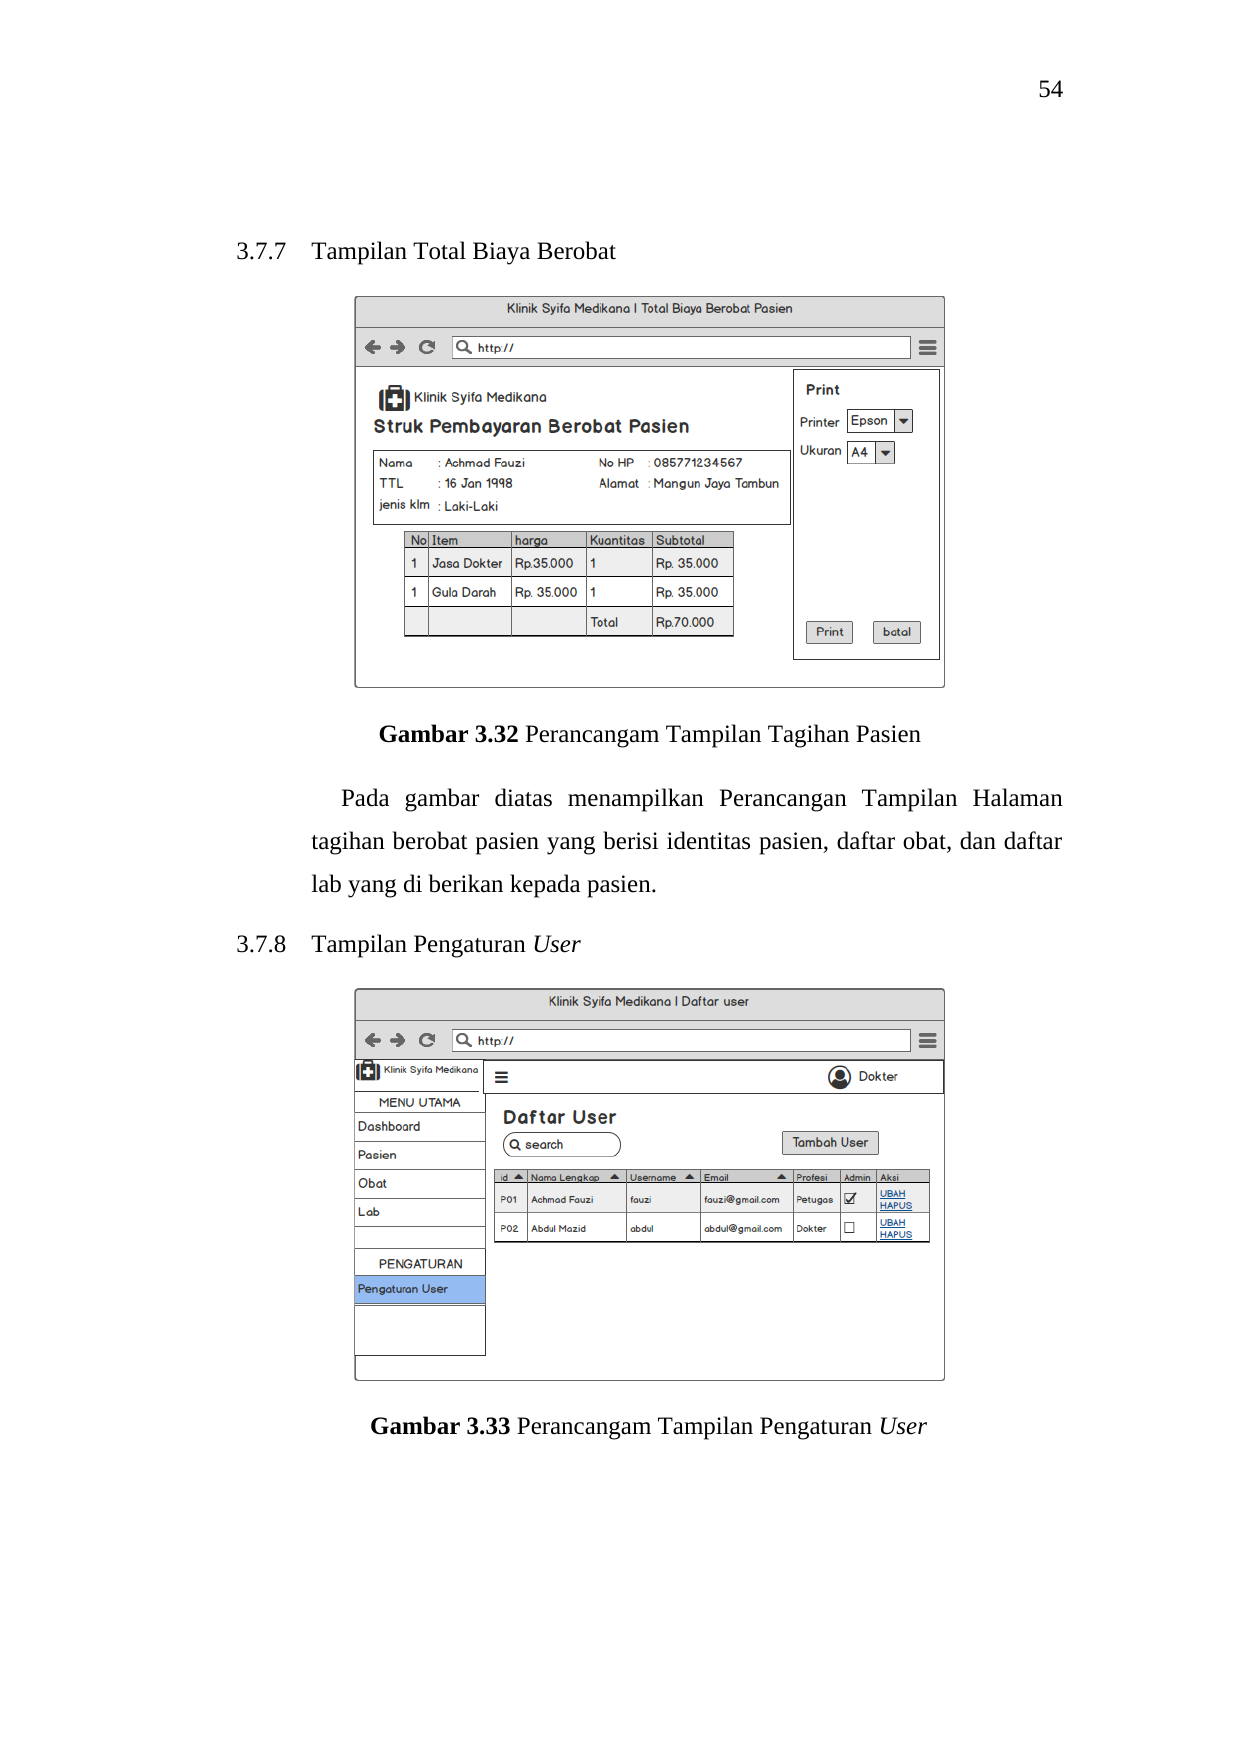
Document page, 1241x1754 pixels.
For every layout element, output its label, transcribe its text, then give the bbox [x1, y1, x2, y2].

text Gambar 3.32 Perancangam Tampilan Tagihan Pasien [236, 719, 1063, 747]
list Tampilan Pengaturan User [236, 929, 1063, 957]
picture [354, 988, 945, 1381]
list Tampilan Total Biaya Berobat [236, 236, 1063, 265]
picture [354, 296, 945, 688]
text Pada gambar diatas menampilkan Perancangan Tampilan Halaman tagihan berobat pasien yang berisi identitas pasien, daftar obat, dan daftar lab yang di berikan kepada pasien. [311, 783, 1063, 898]
text Gambar 3.33 Perancangam Tampilan Pengaturan User [236, 1411, 1063, 1440]
